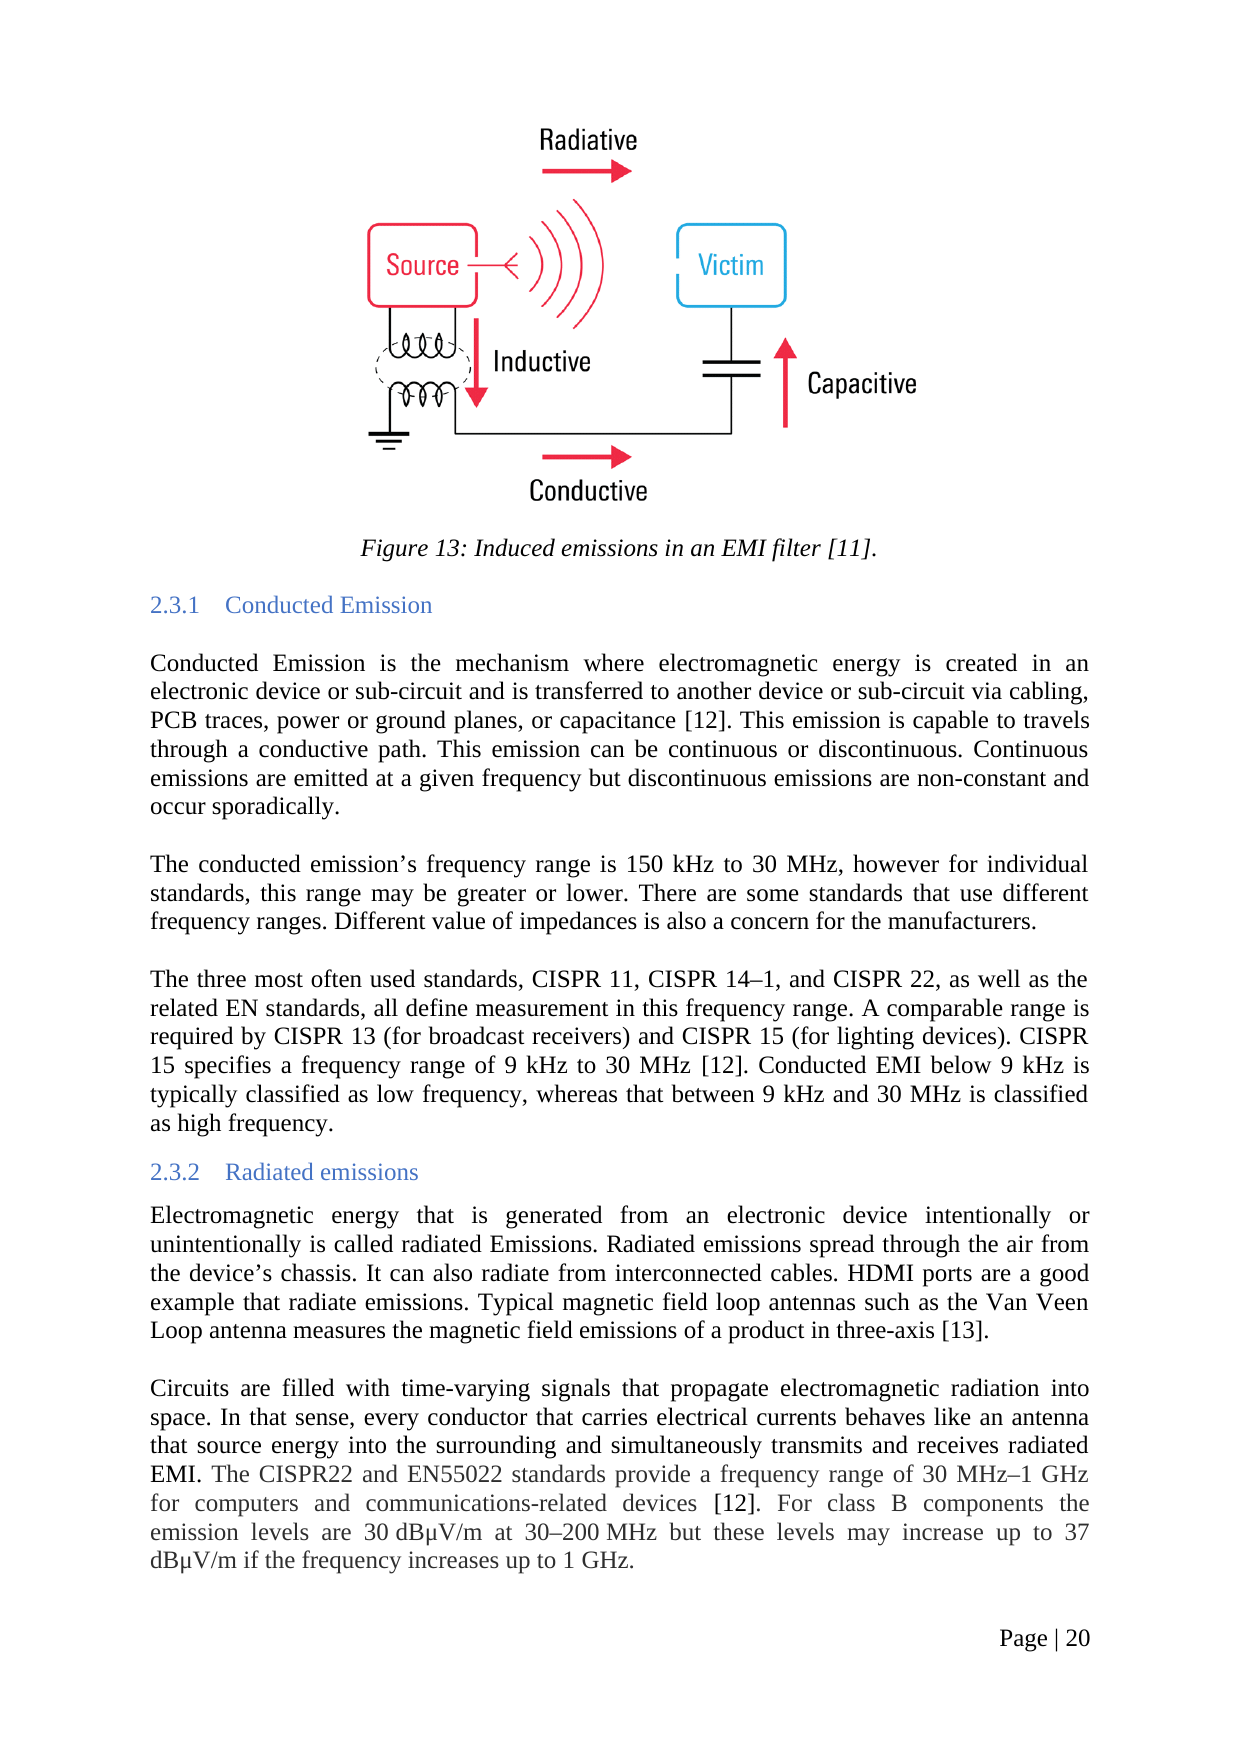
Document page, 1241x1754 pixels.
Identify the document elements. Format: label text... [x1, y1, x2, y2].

text Electromagnetic energy that is generated from an electronic device intentionally or unintentionally is called radiated Emissions. Radiated emissions spread through the air from the device’s chassis. It can also radiate from interconnected cables. HDMI ports are a good example that radiate emissions. Typical magnetic field loop antennas such as the Van Veen Loop antenna measures the magnetic field emissions of a product in three-axis. [150, 1200, 1090, 1344]
text Conducted Emission is the mechanism where electromagnetic energy is created in an electronic device or sub-circuit and is transferred to another device or sub-circuit via cabling, PCB traces, power or ground planes, or capacitance . This emission is capable to travels through a conductive path. This emission can be continuous or discontinuous. Continuous emissions are emitted at a given frequency but discontinuous emissions are non-constant and occur sporadically. [150, 648, 1090, 820]
text Circuits are filled with time-varying signals that propagate electromagnetic radiation into space. In that sense, every conductor that carries electrical currents behaves like an antenna that source energy into the surrounding and simultaneously transmits and receives radiated EMI. The CISPR22 and EN55022 standards provide a frequency range of 30 MHz–1 GHz for computers and communications-related devices . For class B components the emission levels are 30 dBμV/m at 30–200 MHz but these levels may increase up to 37 dBμV/m if the frequency increases up to 1 GHz. [150, 1373, 1090, 1574]
text The three most often used standards, CISPR 11, CISPR 14–1, and CISPR 22, as well as the related EN standards, all define measurement in this frequency range. A comparable range is required by CISPR 13 (for broadcast receivers) and CISPR 15 (for lighting devices). CISPR 15 specifies a frequency range of 9 kHz to 30 MHz . Conducted EMI below 9 kHz is typically classified as low frequency, whereas that between 9 kHz and 30 MHz is classified as high frequency. [150, 964, 1090, 1136]
subtitle Radiated emissions [150, 1157, 1090, 1186]
subtitle Conducted Emission [150, 590, 1090, 619]
picture [342, 118, 936, 519]
text The conducted emission’s frequency range is 150 kHz to 30 MHz, however for individual standards, this range may be greater or lower. There are some standards that use different frequency ranges. Different value of impedances is also a concern for the manufacturers. [150, 849, 1090, 935]
text Figure 13: Induced emissions in an EMI filter . [150, 533, 1090, 561]
